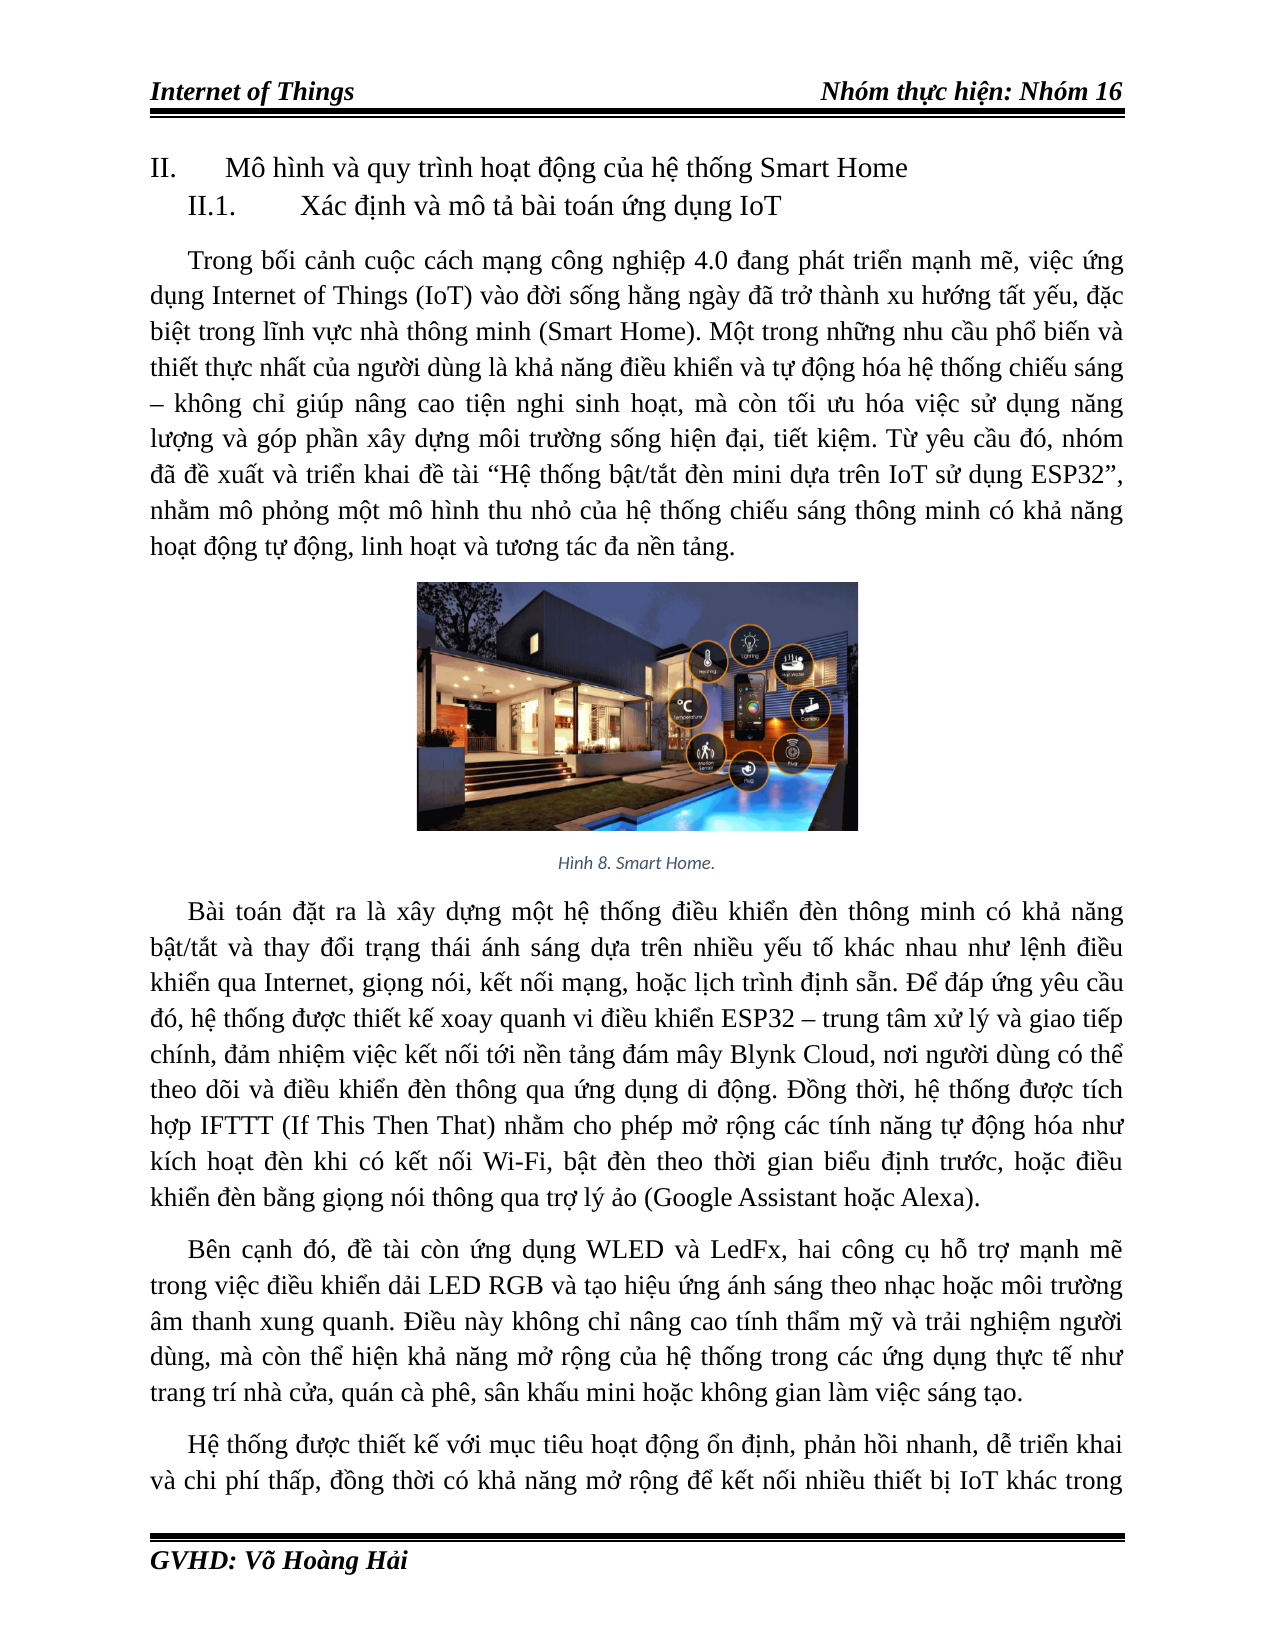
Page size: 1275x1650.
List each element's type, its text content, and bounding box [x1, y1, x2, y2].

list Xác định và mô tả bài toán ứng dụng IoT [187, 188, 1125, 222]
text Trong bối cảnh cuộc cách mạng công nghiệp 4.0 đang phát triển mạnh mẽ, việc ứng dụng Internet of Things (IoT) vào đời sống hằng ngày đã trở thành xu hướng tất yếu, đặc biệt trong lĩnh vực nhà thông minh (Smart Home). Một trong những nhu cầu phổ biến và thiết thực nhất của người dùng là khả năng điều khiển và tự động hóa hệ thống chiếu sáng – không chỉ giúp nâng cao tiện nghi sinh hoạt, mà còn tối ưu hóa việc sử dụng năng lượng và góp phần xây dựng môi trường sống hiện đại, tiết kiệm. Từ yêu cầu đó, nhóm đã đề xuất và triển khai đề tài “Hệ thống bật/tắt đèn mini dựa trên IoT sử dụng ESP32”, nhằm mô phỏng một mô hình thu nhỏ của hệ thống chiếu sáng thông minh có khả năng hoạt động tự động, linh hoạt và tương tác đa nền tảng. [150, 244, 1125, 561]
text Bên cạnh đó, đề tài còn ứng dụng WLED và LedFx, hai công cụ hỗ trợ mạnh mẽ trong việc điều khiển dải LED RGB và tạo hiệu ứng ánh sáng theo nhạc hoặc môi trường âm thanh xung quanh. Điều này không chỉ nâng cao tính thẩm mỹ và trải nghiệm người dùng, mà còn thể hiện khả năng mở rộng của hệ thống trong các ứng dụng thực tế như trang trí nhà cửa, quán cà phê, sân khấu mini hoặc không gian làm việc sáng tạo. [150, 1233, 1125, 1407]
list Mô hình và quy trình hoạt động của hệ thống Smart Home [150, 150, 1125, 183]
text Bài toán đặt ra là xây dựng một hệ thống điều khiển đèn thông minh có khả năng bật/tắt và thay đổi trạng thái ánh sáng dựa trên nhiều yếu tố khác nhau như lệnh điều khiển qua Internet, giọng nói, kết nối mạng, hoặc lịch trình định sẵn. Để đáp ứng yêu cầu đó, hệ thống được thiết kế xoay quanh vi điều khiển ESP32 – trung tâm xử lý và giao tiếp chính, đảm nhiệm việc kết nối tới nền tảng đám mây Blynk Cloud, nơi người dùng có thể theo dõi và điều khiển đèn thông qua ứng dụng di động. Đồng thời, hệ thống được tích hợp IFTTT (If This Then That) nhằm cho phép mở rộng các tính năng tự động hóa như kích hoạt đèn khi có kết nối Wi-Fi, bật đèn theo thời gian biểu định trước, hoặc điều khiển đèn bằng giọng nói thông qua trợ lý ảo (Google Assistant hoặc Alexa). [150, 895, 1125, 1212]
picture [416, 582, 859, 831]
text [150, 1428, 1125, 1495]
text Hình 8. Smart Home. [150, 851, 1125, 874]
